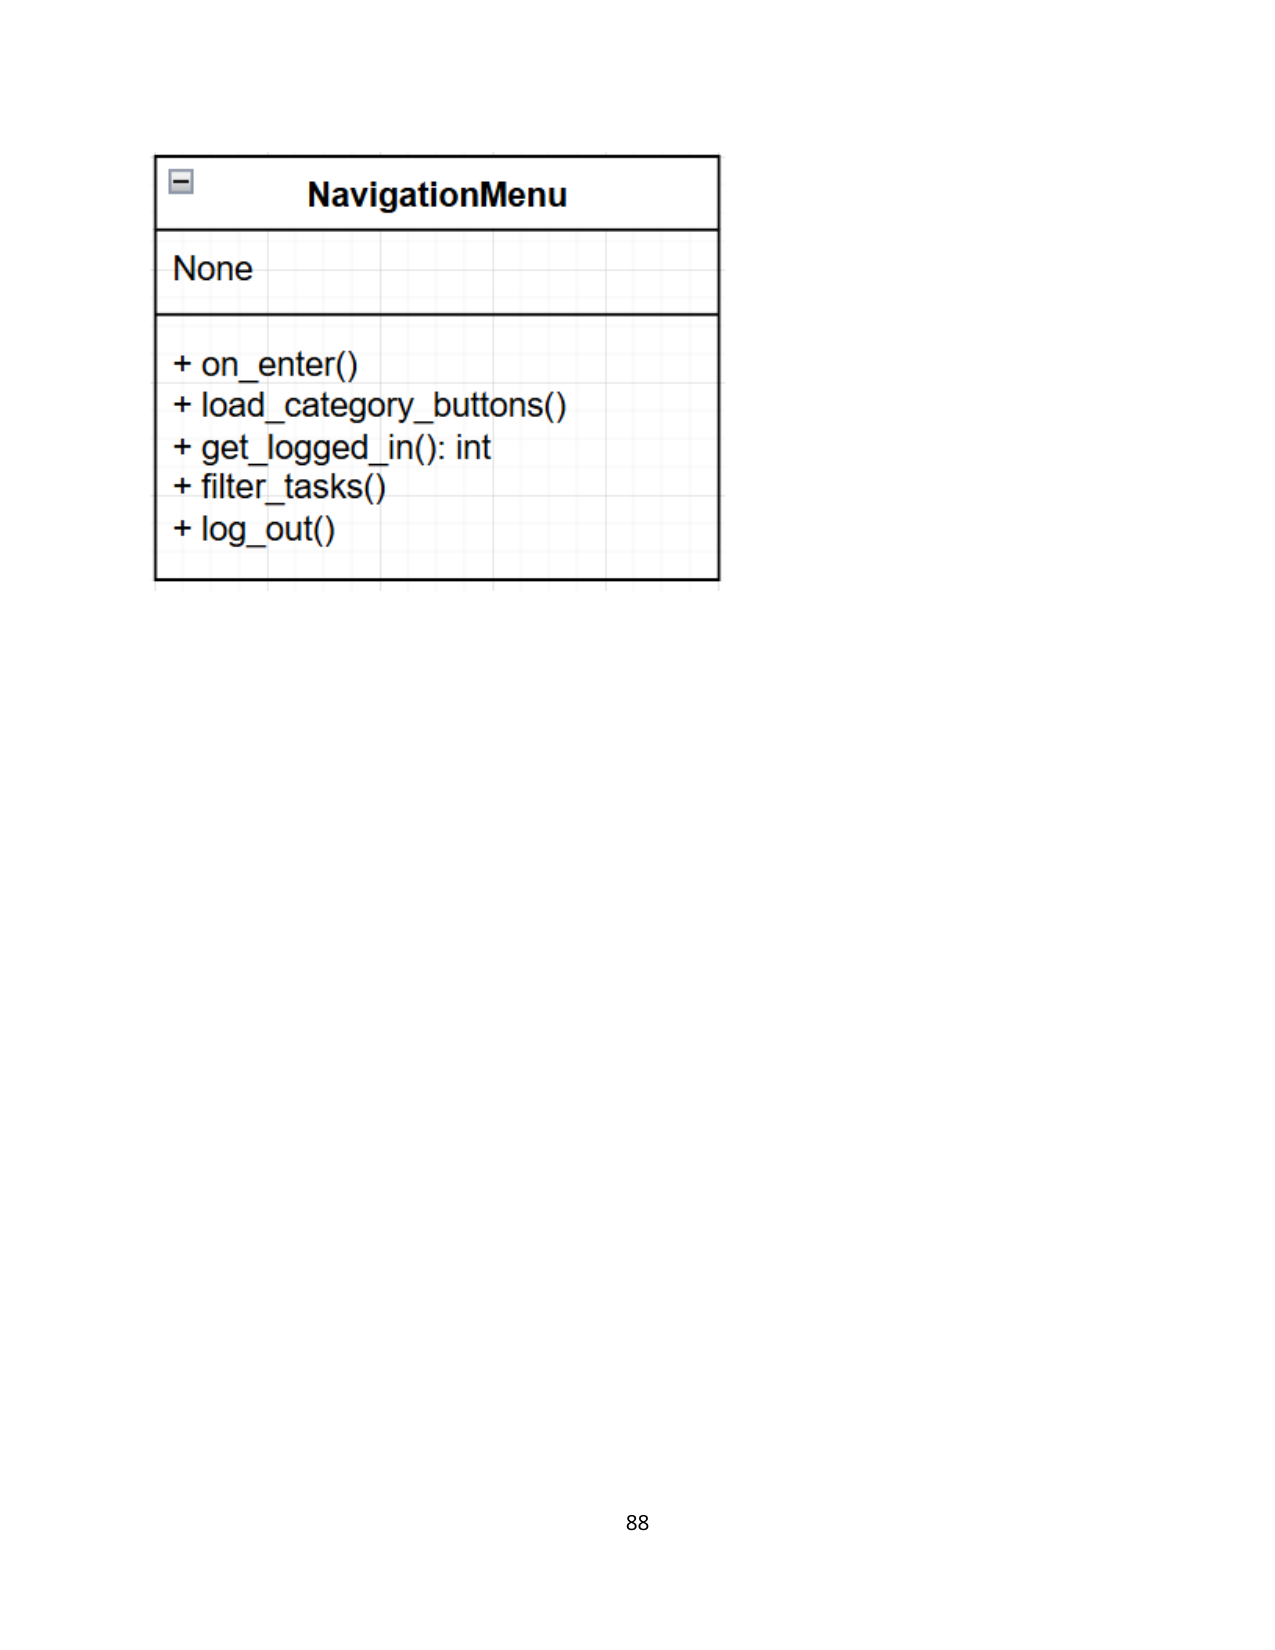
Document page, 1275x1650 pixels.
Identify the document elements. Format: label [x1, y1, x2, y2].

picture [150, 152, 725, 591]
